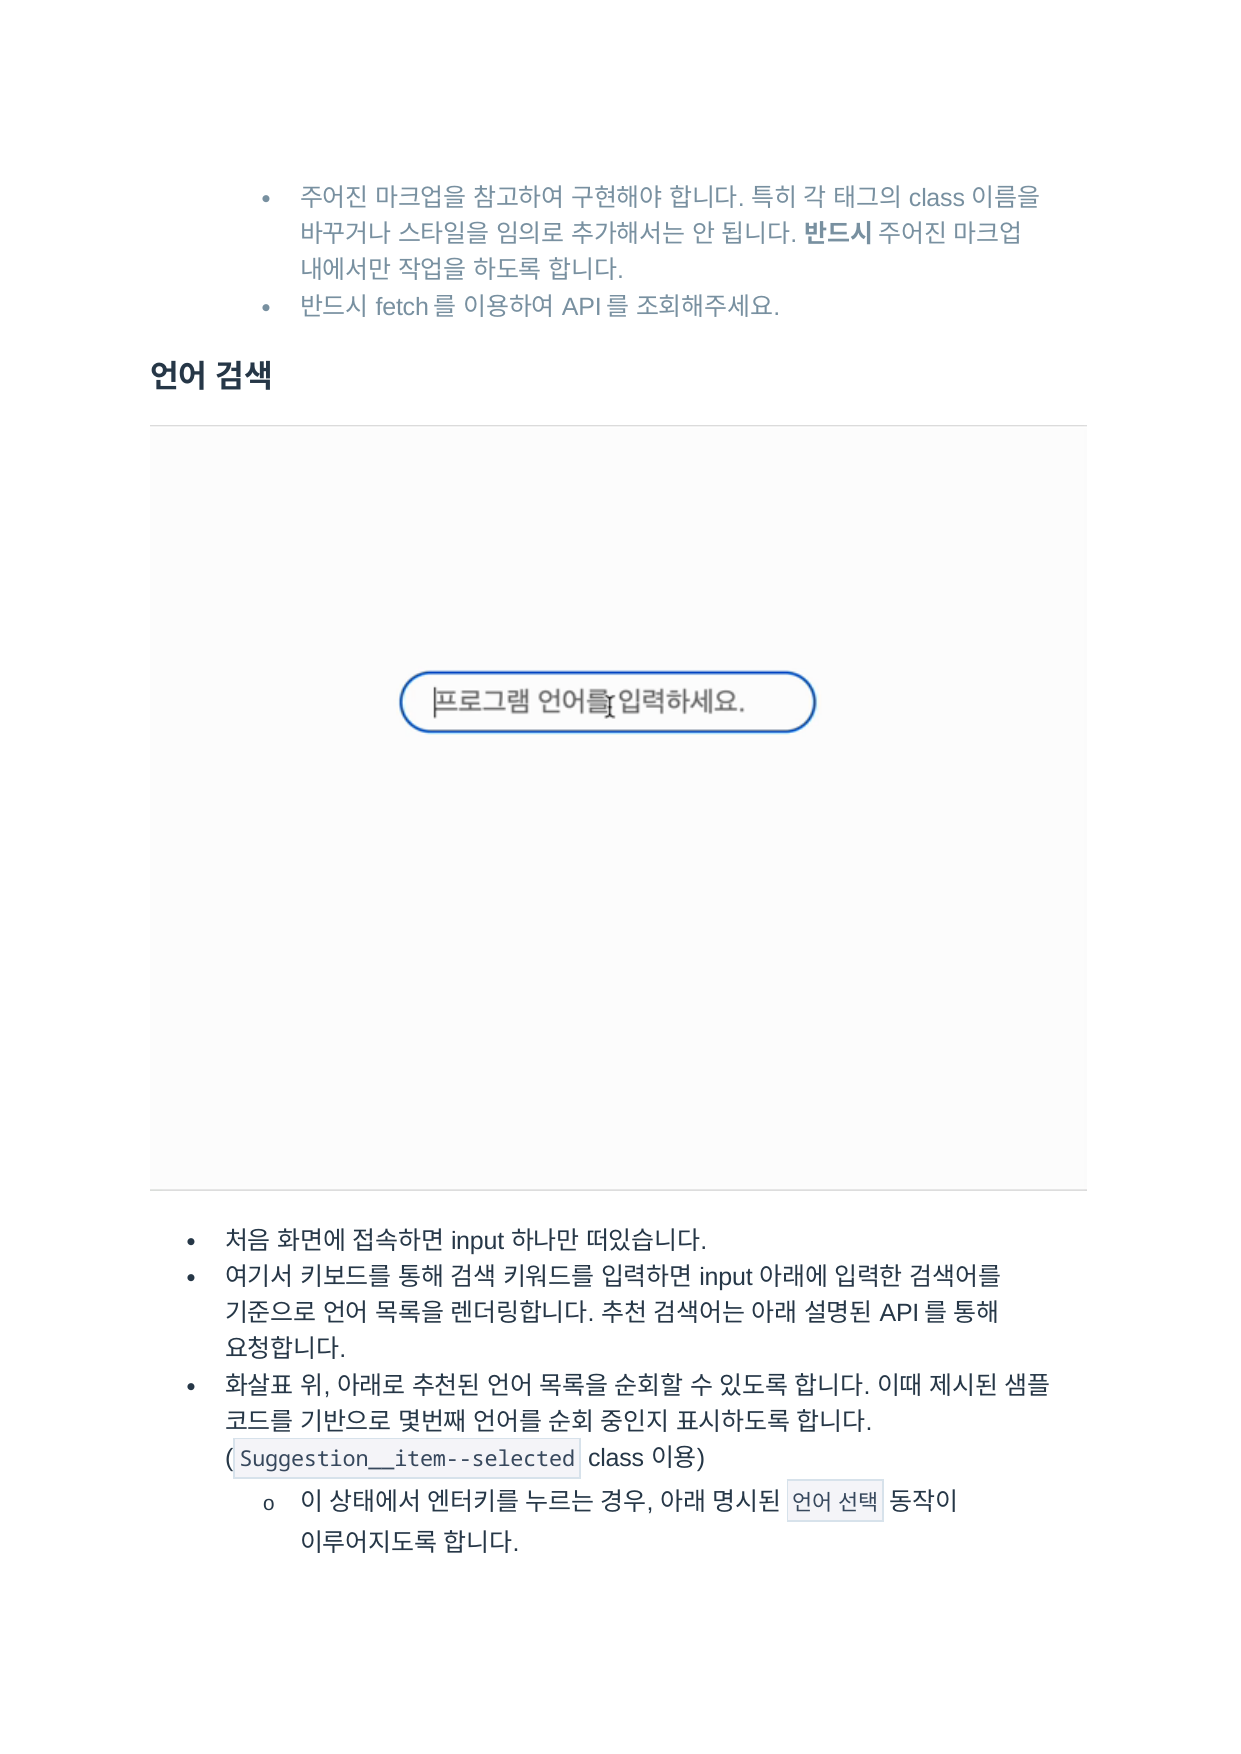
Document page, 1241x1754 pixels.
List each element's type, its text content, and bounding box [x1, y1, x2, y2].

text 언어 검색 [150, 351, 1090, 397]
list 처음 화면에 접속하면 input 하나만 떠있습니다. [187, 1220, 1090, 1256]
list 이 상태에서 엔터키를 누르는 경우, 아래 명시된 언어 선택 동작이 이루어지도록 합니다. [262, 1479, 1090, 1558]
list 반드시 fetch를 이용하여 API를 조회해주세요. [262, 286, 1090, 322]
list 화살표 위, 아래로 추천된 언어 목록을 순회할 수 있도록 합니다. 이때 제시된 샘플 코드를 기반으로 몇번째 언어를 순회 중인지 표시하도록 합니다. (Suggestion__item--selected class 이용) [187, 1365, 1090, 1479]
list 여기서 키보드를 통해 검색 키워드를 입력하면 input 아래에 입력한 검색어를 기준으로 언어 목록을 렌더링합니다. 추천 검색어는 아래 설명된 API를 통해 요청합니다. [187, 1256, 1090, 1365]
picture [150, 425, 1087, 1191]
list 주어진 마크업을 참고하여 구현해야 합니다. 특히 각 태그의 class 이름을 바꾸거나 스타일을 임의로 추가해서는 안 됩니다. 반드시 주어진 마크업 내에서만 작업을 하도록 합니다. [262, 177, 1090, 286]
